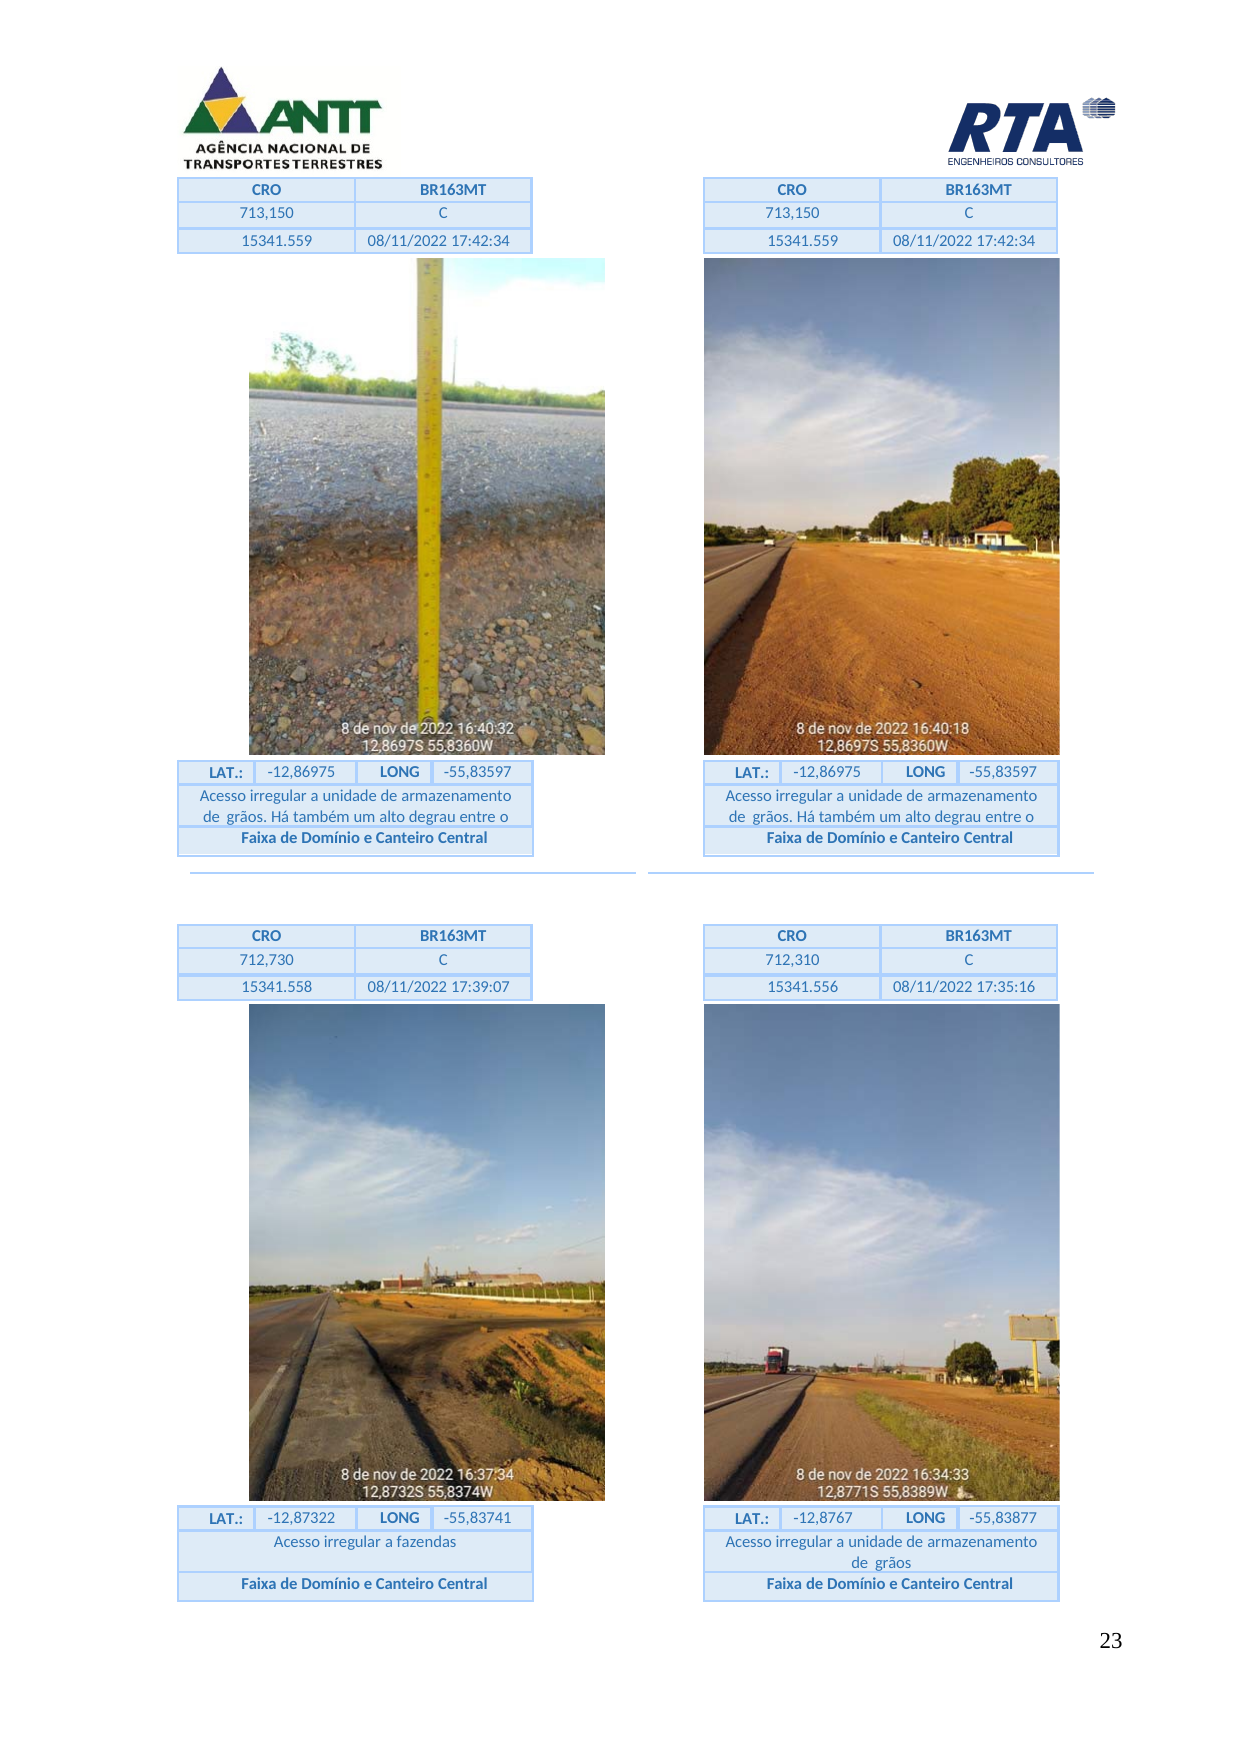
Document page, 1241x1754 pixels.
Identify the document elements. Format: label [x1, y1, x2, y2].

picture [249, 258, 605, 755]
picture [249, 1004, 605, 1501]
picture [932, 86, 1123, 176]
picture [704, 1004, 1060, 1501]
picture [177, 66, 402, 177]
picture [704, 258, 1060, 755]
